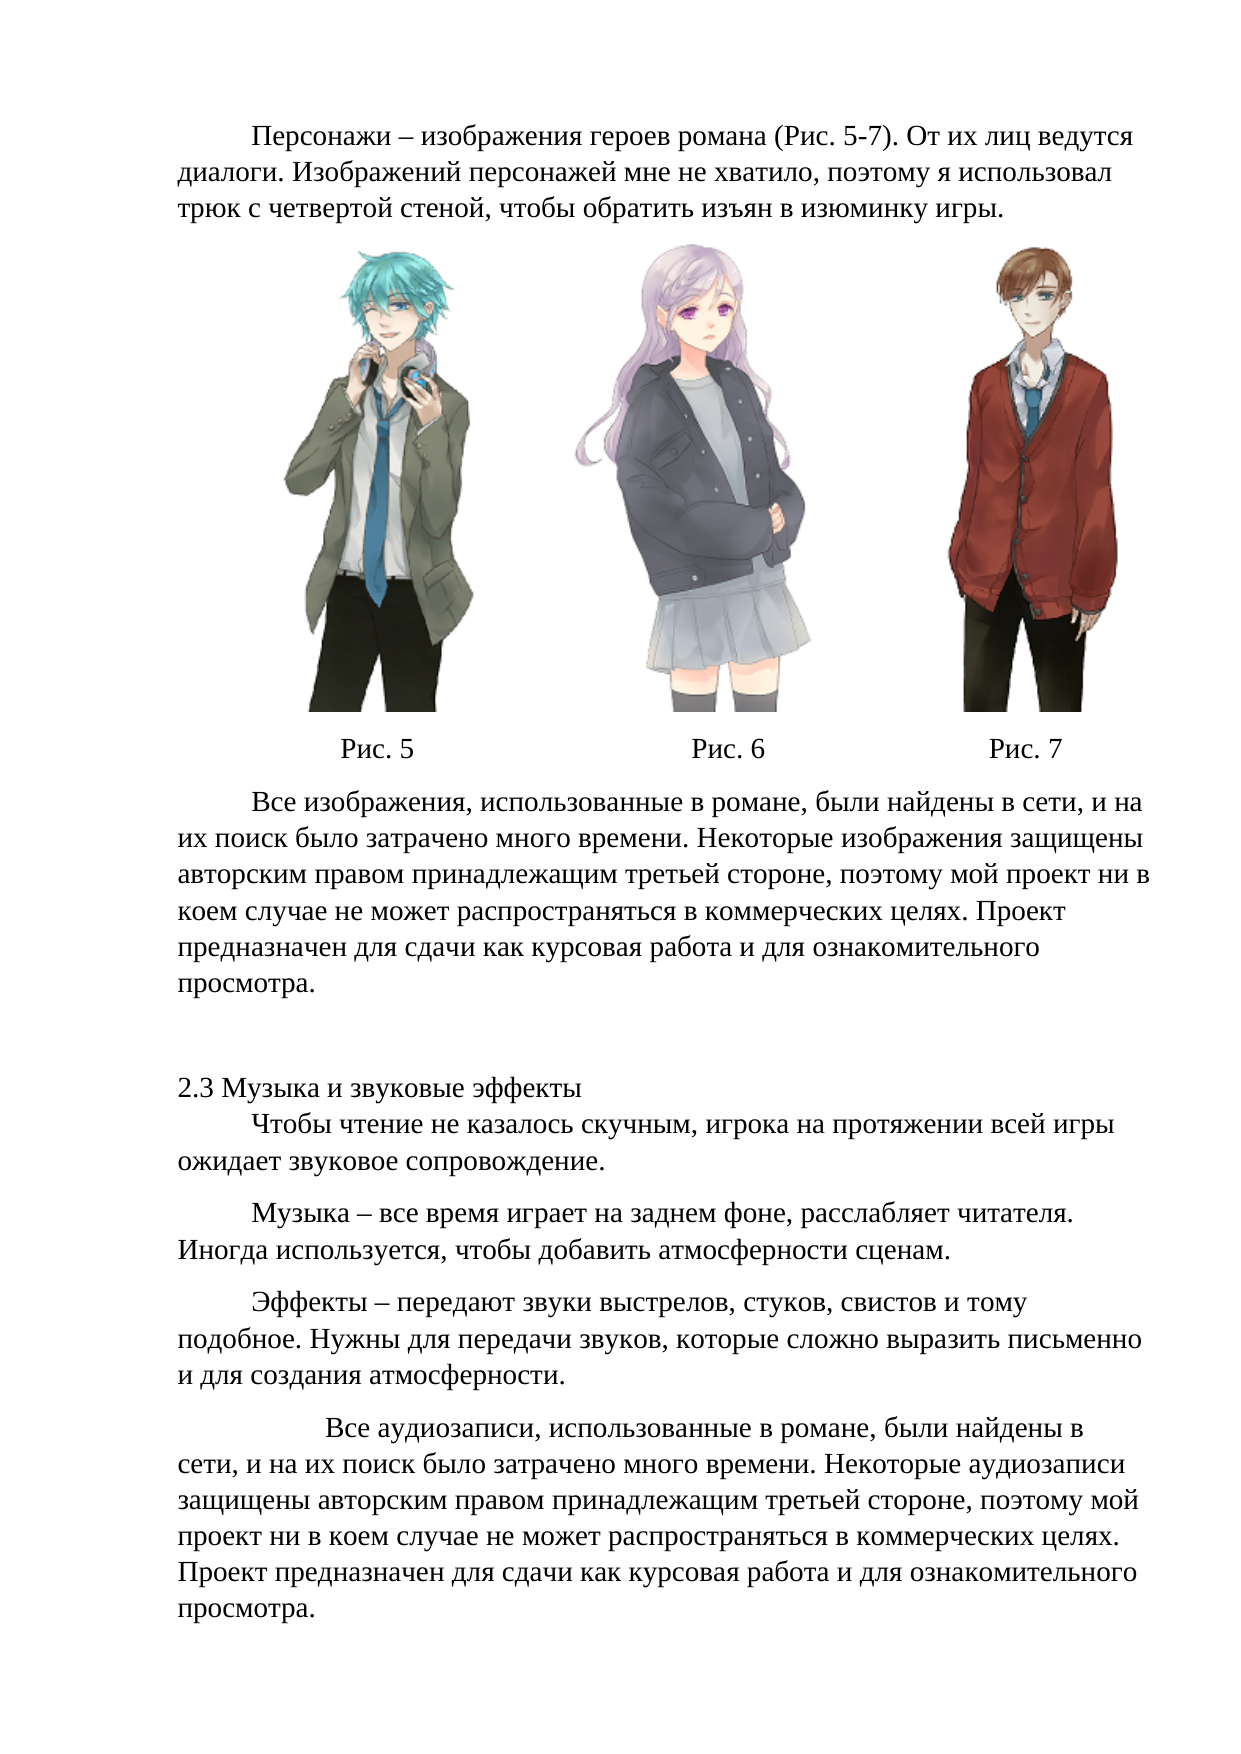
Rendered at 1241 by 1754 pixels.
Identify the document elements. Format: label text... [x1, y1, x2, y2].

picture [942, 243, 1124, 712]
text Эффекты – передают звуки выстрелов, стуков, свистов и тому подобное. Нужны для передачи звуков, которые сложно выразить письменно и для создания атмосферности. [177, 1284, 1152, 1390]
text Персонажи – изображения героев романа (Рис. 5-7). От их лиц ведутся диалоги. Изображений персонажей мне не хватило, поэтому я использовал трюк с четвертой стеной, чтобы обратить изъян в изюминку игры. [177, 118, 1152, 224]
picture [573, 243, 813, 712]
text Все изображения, использованные в романе, были найдены в сети, и на их поиск было затрачено много времени. Некоторые изображения защищены авторским правом принадлежащим третьей стороне, поэтому мой проект ни в коем случае не может распространяться в коммерческих целях. Проект предназначен для сдачи как курсовая работа и для ознакомительного просмотра. [177, 784, 1152, 998]
text Музыка – все время играет на заднем фоне, расслабляет читателя. Иногда используется, чтобы добавить атмосферности сценам. [177, 1196, 1152, 1265]
text Рис. 5 Рис. 6 Рис. 7 [177, 731, 1152, 765]
text Все аудиозаписи, использованные в романе, были найдены в сети, и на их поиск было затрачено много времени. Некоторые аудиозаписи защищены авторским правом принадлежащим третьей стороне, поэтому мой проект ни в коем случае не может распространяться в коммерческих целях. Проект предназначен для сдачи как курсовая работа и для ознакомительного просмотра. [177, 1410, 1152, 1624]
picture [278, 243, 478, 712]
subtitle 2.3 Музыка и звуковые эффекты [177, 1071, 1152, 1104]
text Чтобы чтение не казалось скучным, игрока на протяжении всей игры ожидает звуковое сопровождение. [177, 1107, 1152, 1176]
